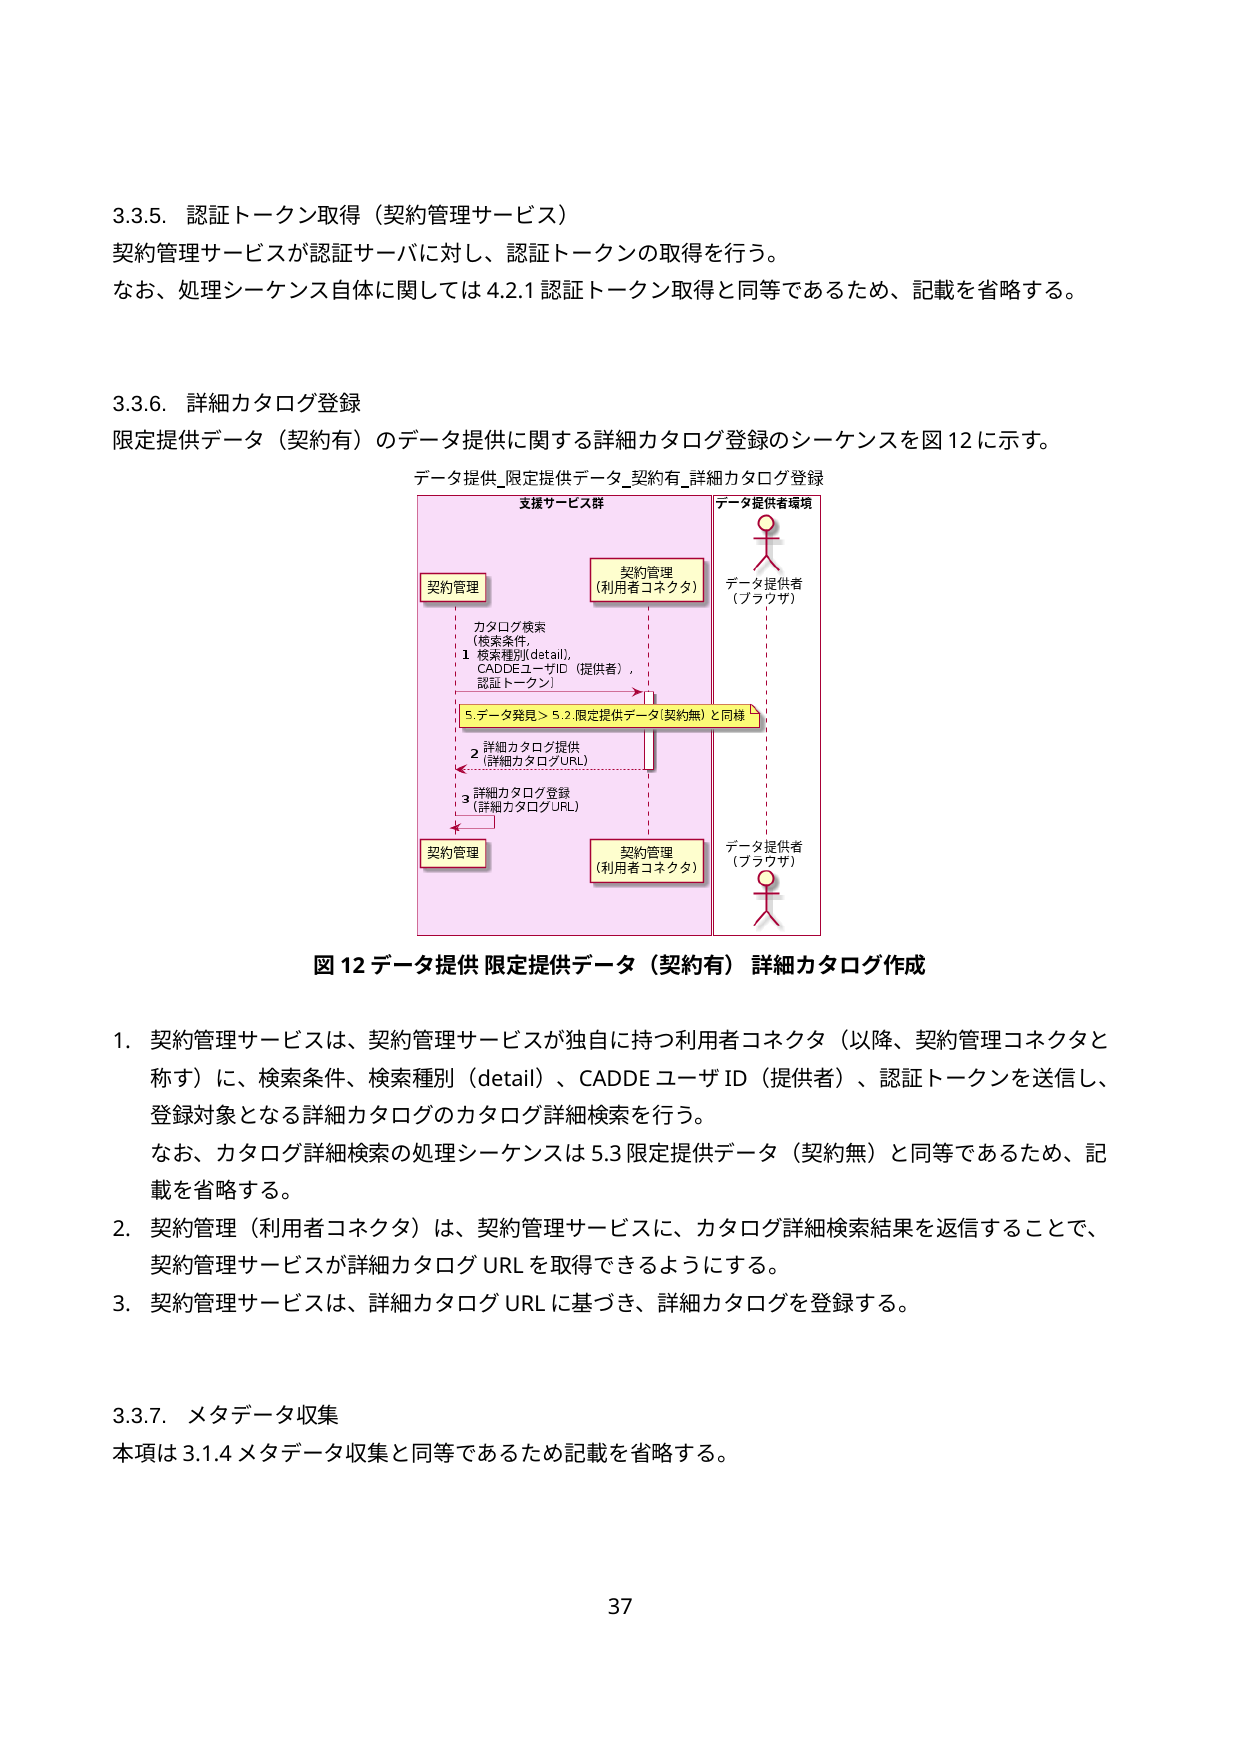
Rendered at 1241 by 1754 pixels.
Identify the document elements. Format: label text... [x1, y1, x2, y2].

list 契約管理サービスは、契約管理サービスが独自に持つ利用者コネクタ（以降、契約管理コネクタと称す）に、検索条件、検索種別（detail）、CADDEユーザID（提供者）、認証トークンを送信し、登録対象となる詳細カタログのカタログ詳細検索を行う。 なお、カタログ詳細検索の処理シーケンスは5.3限定提供データ（契約無）と同等であるため、記載を省略する。 [112, 1021, 1128, 1208]
list 契約管理（利用者コネクタ）は、契約管理サービスに、カタログ詳細検索結果を返信することで、契約管理サービスが詳細カタログURLを取得できるようにする。 [112, 1208, 1128, 1283]
subtitle メタデータ収集 [112, 1396, 1128, 1433]
text 本項は3.1.4メタデータ収集と同等であるため記載を省略する。 [112, 1433, 1128, 1471]
text なお、処理シーケンス自体に関しては4.2.1認証トークン取得と同等であるため、記載を省略する。 [112, 271, 1128, 308]
text 契約管理サービスが認証サーバに対し、認証トークンの取得を行う。 [112, 233, 1128, 271]
list 契約管理サービスは、詳細カタログURLに基づき、詳細カタログを登録する。 [112, 1283, 1128, 1321]
text 図12 データ提供 限定提供データ（契約有） 詳細カタログ作成 [112, 946, 1128, 983]
subtitle 詳細カタログ登録 [112, 383, 1128, 421]
picture [404, 458, 837, 939]
text 限定提供データ（契約有）のデータ提供に関する詳細カタログ登録のシーケンスを図12に示す。 [112, 421, 1128, 458]
subtitle 認証トークン取得（契約管理サービス） [112, 196, 1128, 233]
